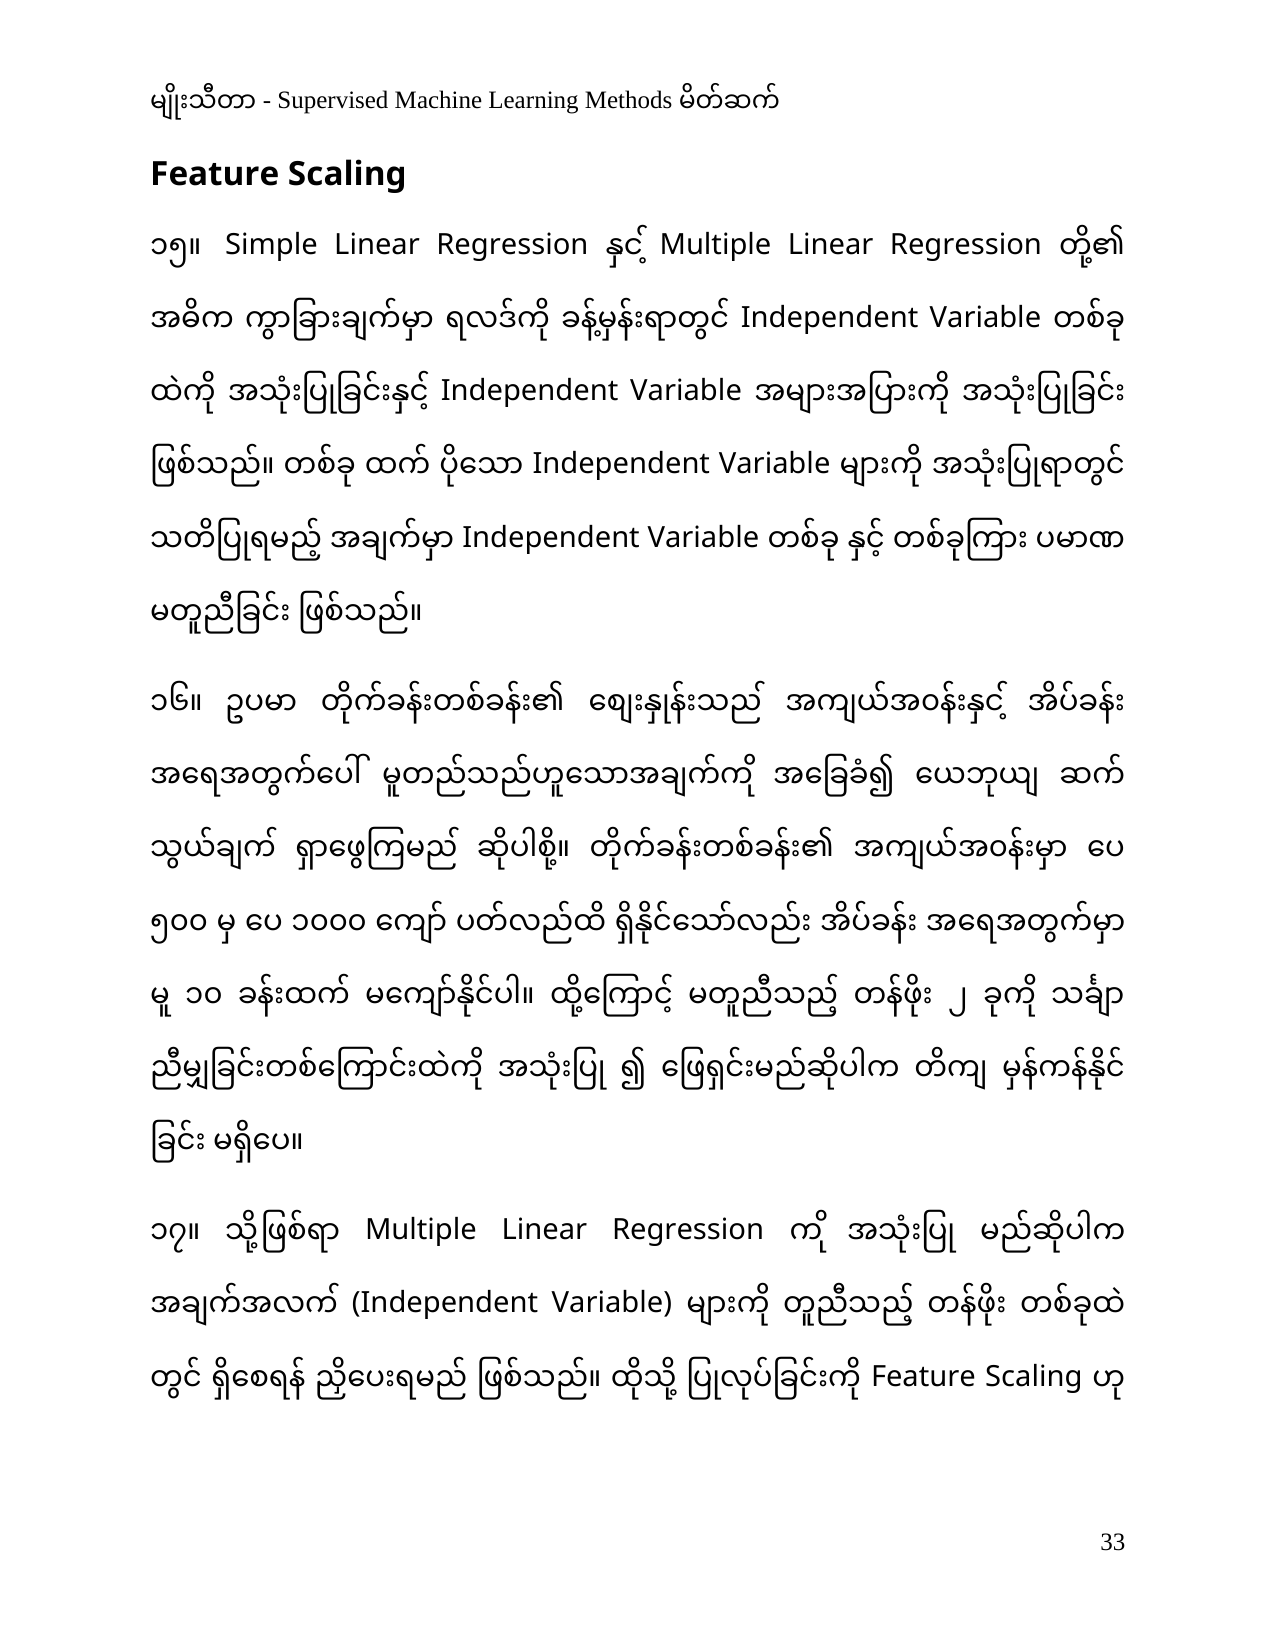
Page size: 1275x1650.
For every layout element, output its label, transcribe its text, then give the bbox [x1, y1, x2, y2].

text ၁၆။ ဥပမာ တိုက်ခန်းတစ်ခန်း၏ စျေးနှုန်းသည် အကျယ်အ၀န်းနှင့် အိပ်ခန်း အရေအတွက်ပေါ် မူတည်သည်ဟူသောအချက်ကို အခြေခံ၍ ယေဘုယျ ဆက်သွယ်ချက် ရှာဖွေကြမည် ဆိုပါစို့။ တိုက်ခန်းတစ်ခန်း၏ အကျယ်အ၀န်းမှာ ပေ ၅၀၀ မှ ပေ ၁၀၀၀ ကျော် ပတ်လည်ထိ ရှိနိုင်သော်လည်း အိပ်ခန်း အရေအတွက်မှာမူ ၁၀ ခန်းထက် မကျော်နိုင်ပါ။ ထို့ကြောင့် မတူညီသည့် တန်ဖိုး ၂ ခုကို သင်္ချာ ညီမျှခြင်းတစ်ကြောင်းထဲကို အသုံးပြု ၍ ဖြေရှင်းမည်ဆိုပါက တိကျ မှန်ကန်နိုင်ခြင်း မရှိပေ။ [150, 672, 1125, 1175]
text ၁၅။ Simple Linear Regression နှင့် Multiple Linear Regression တို့၏ အဓိက ကွာခြားချက်မှာ ရလဒ်ကို ခန့်မှန်းရာတွင် Independent Variable တစ်ခုထဲကို အသုံးပြုခြင်းနှင့် Independent Variable အများအပြားကို အသုံးပြုခြင်း ဖြစ်သည်။ တစ်ခု ထက် ပိုသော Independent Variable များကို အသုံးပြုရာတွင် သတိပြုရမည့် အချက်မှာ Independent Variable တစ်ခု နှင့် တစ်ခုကြား ပမာဏ မတူညီခြင်း ဖြစ်သည်။ [150, 216, 1125, 646]
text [150, 1201, 1125, 1411]
subtitle Feature Scaling [150, 150, 1125, 195]
